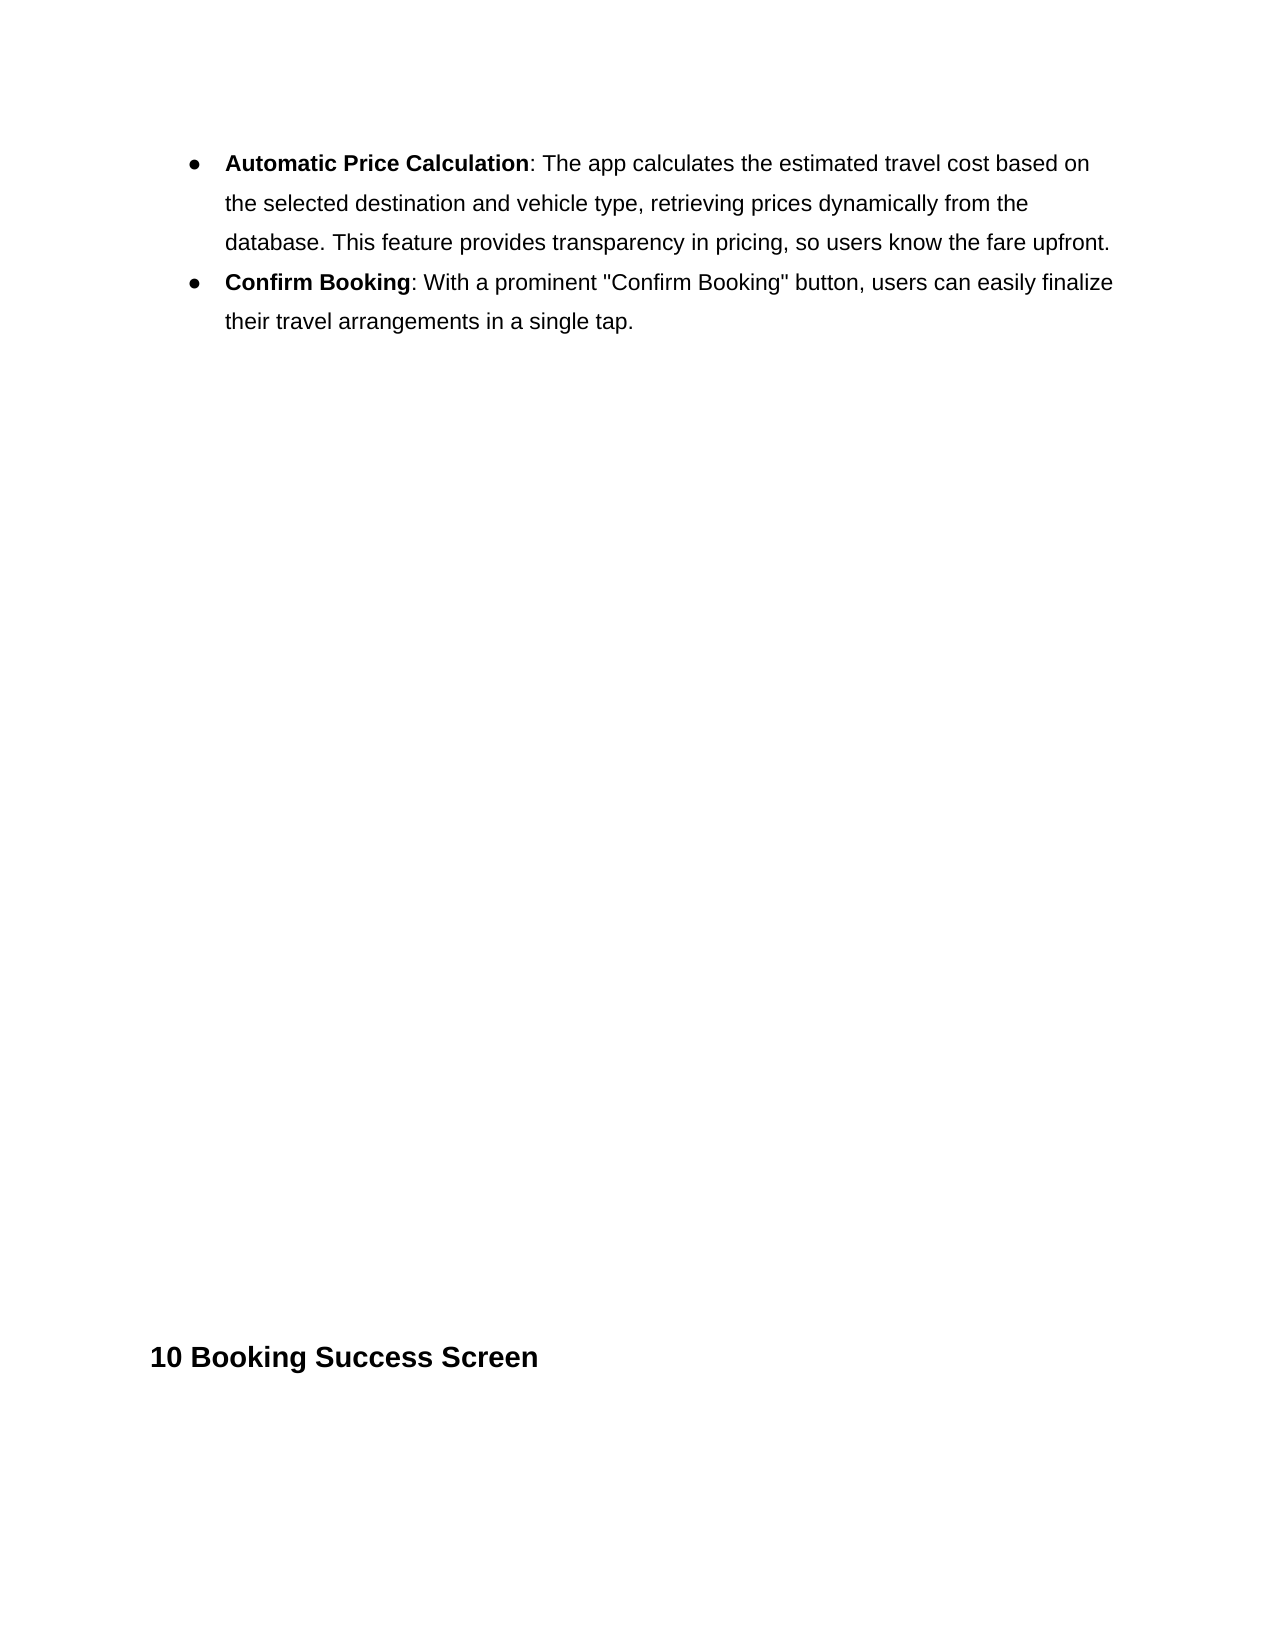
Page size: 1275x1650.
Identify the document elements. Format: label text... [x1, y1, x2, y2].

list Confirm Booking: With a prominent "Confirm Booking" button, users can easily finalize their travel arrangements in a single tap. [187, 268, 1125, 334]
text 10 Booking Success Screen [150, 1339, 1125, 1373]
list Automatic Price Calculation: The app calculates the estimated travel cost based on the selected destination and vehicle type, retrieving prices dynamically from the database. This feature provides transparency in pricing, so users know the fare upfront. [187, 150, 1125, 255]
